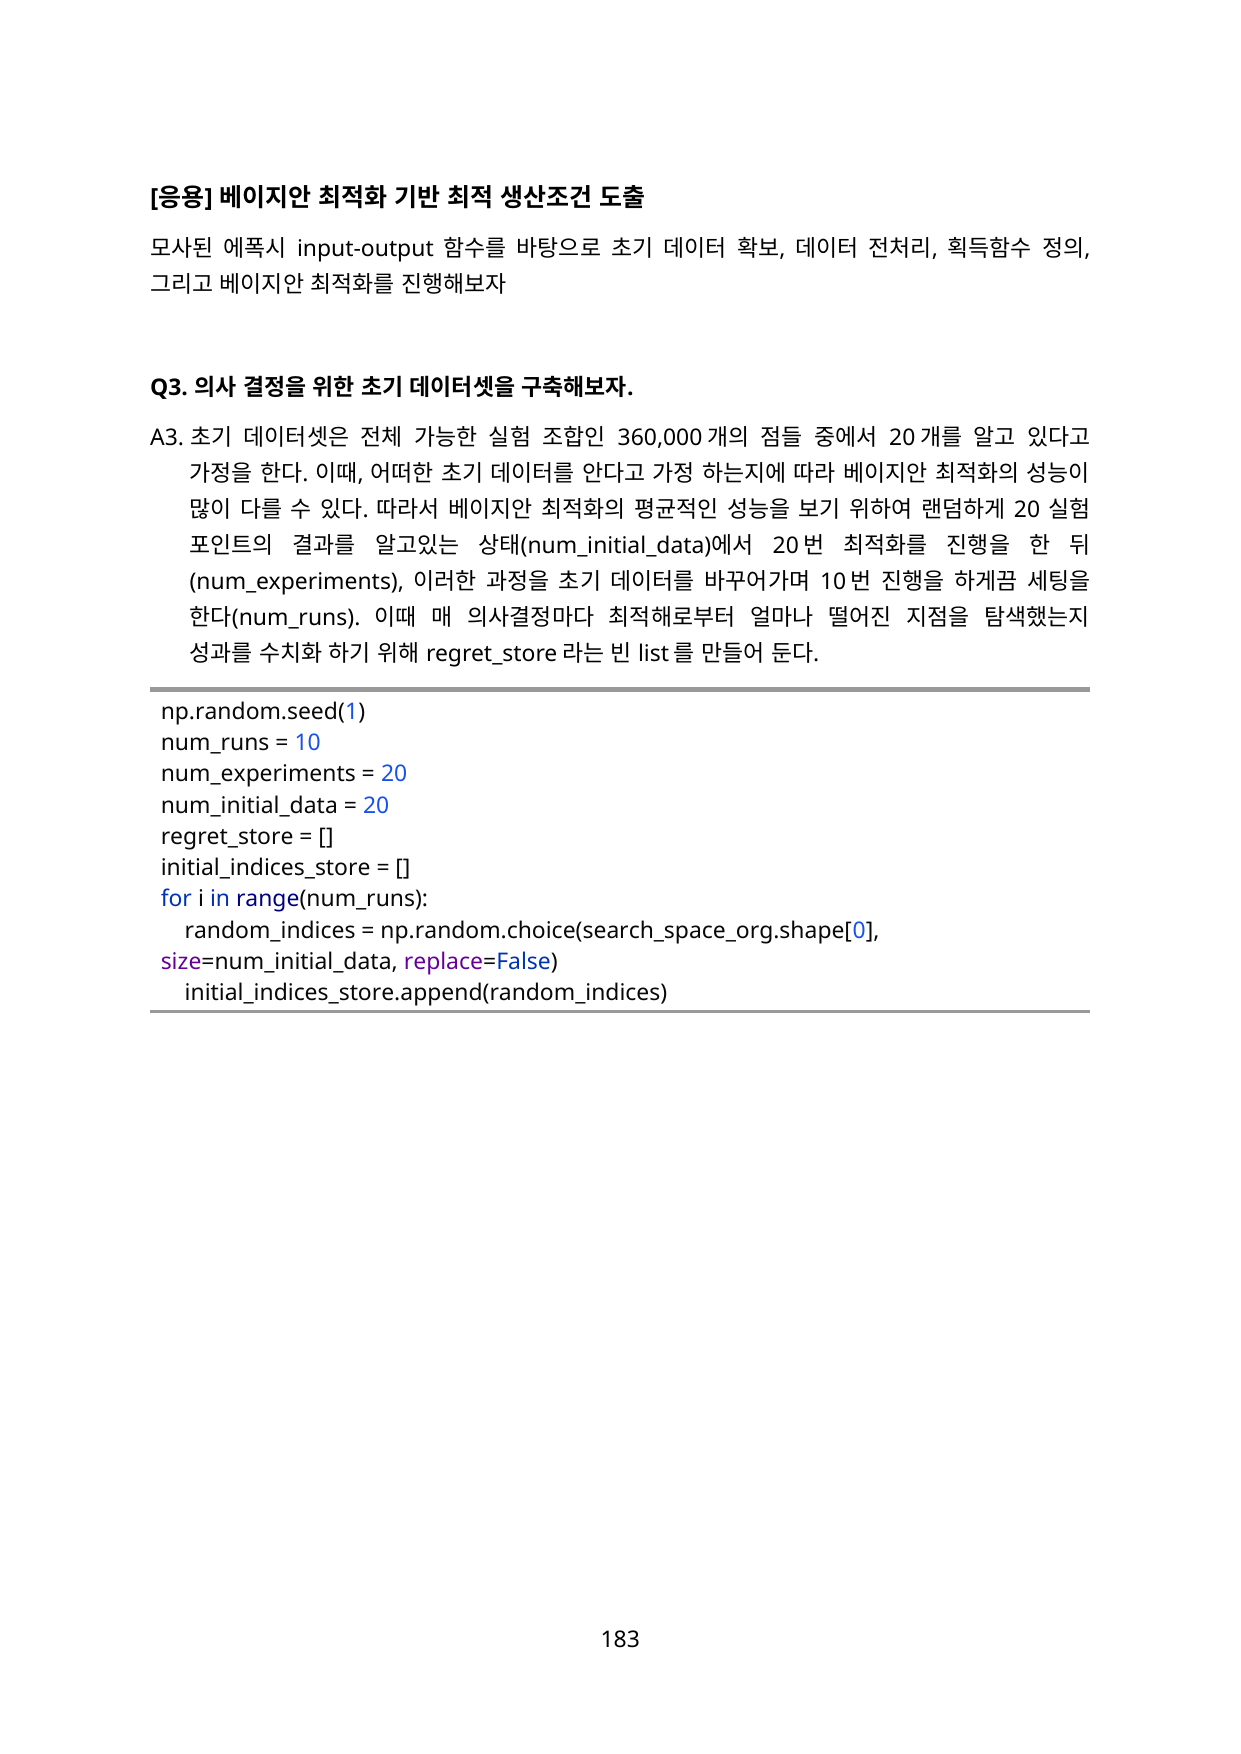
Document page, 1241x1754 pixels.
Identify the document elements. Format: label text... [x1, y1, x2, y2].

table_header np.random.seed(1) num_runs = 10 num_experiments = 20 num_initial_data = 20 regret_store = [] initial_indices_store = [] for i in range(num_runs): random_indices = np.random.choice(search_space_org.shape[0], size=num_initial_data, replace=False) initial_indices_store.append(random_indices) [150, 692, 1090, 1010]
text 의사 결정을 위한 초기 데이터셋을 구축해보자. [150, 369, 1090, 402]
list 초기 데이터셋은 전체 가능한 실험 조합인 360,000개의 점들 중에서 20개를 알고 있다고 가정을 한다. 이때, 어떠한 초기 데이터를 안다고 가정 하는지에 따라 베이지안 최적화의 성능이 많이 다를 수 있다. 따라서 베이지안 최적화의 평균적인 성능을 보기 위하여 랜덤하게 20 실험 포인트의 결과를 알고있는 상태(num_initial_data)에서 20번 최적화를 진행을 한 뒤(num_experiments), 이러한 과정을 초기 데이터를 바꾸어가며 10번 진행을 하게끔 세팅을 한다(num_runs). 이때 매 의사결정마다 최적해로부터 얼마나 떨어진 지점을 탐색했는지 성과를 수치화 하기 위해 regret_store라는 빈 list를 만들어 둔다. [150, 419, 1090, 668]
text 모사된 에폭시 input-output 함수를 바탕으로 초기 데이터 확보, 데이터 전처리, 획득함수 정의, 그리고 베이지안 최적화를 진행해보자 [150, 230, 1090, 299]
subtitle [응용] 베이지안 최적화 기반 최적 생산조건 도출 [150, 177, 1090, 213]
